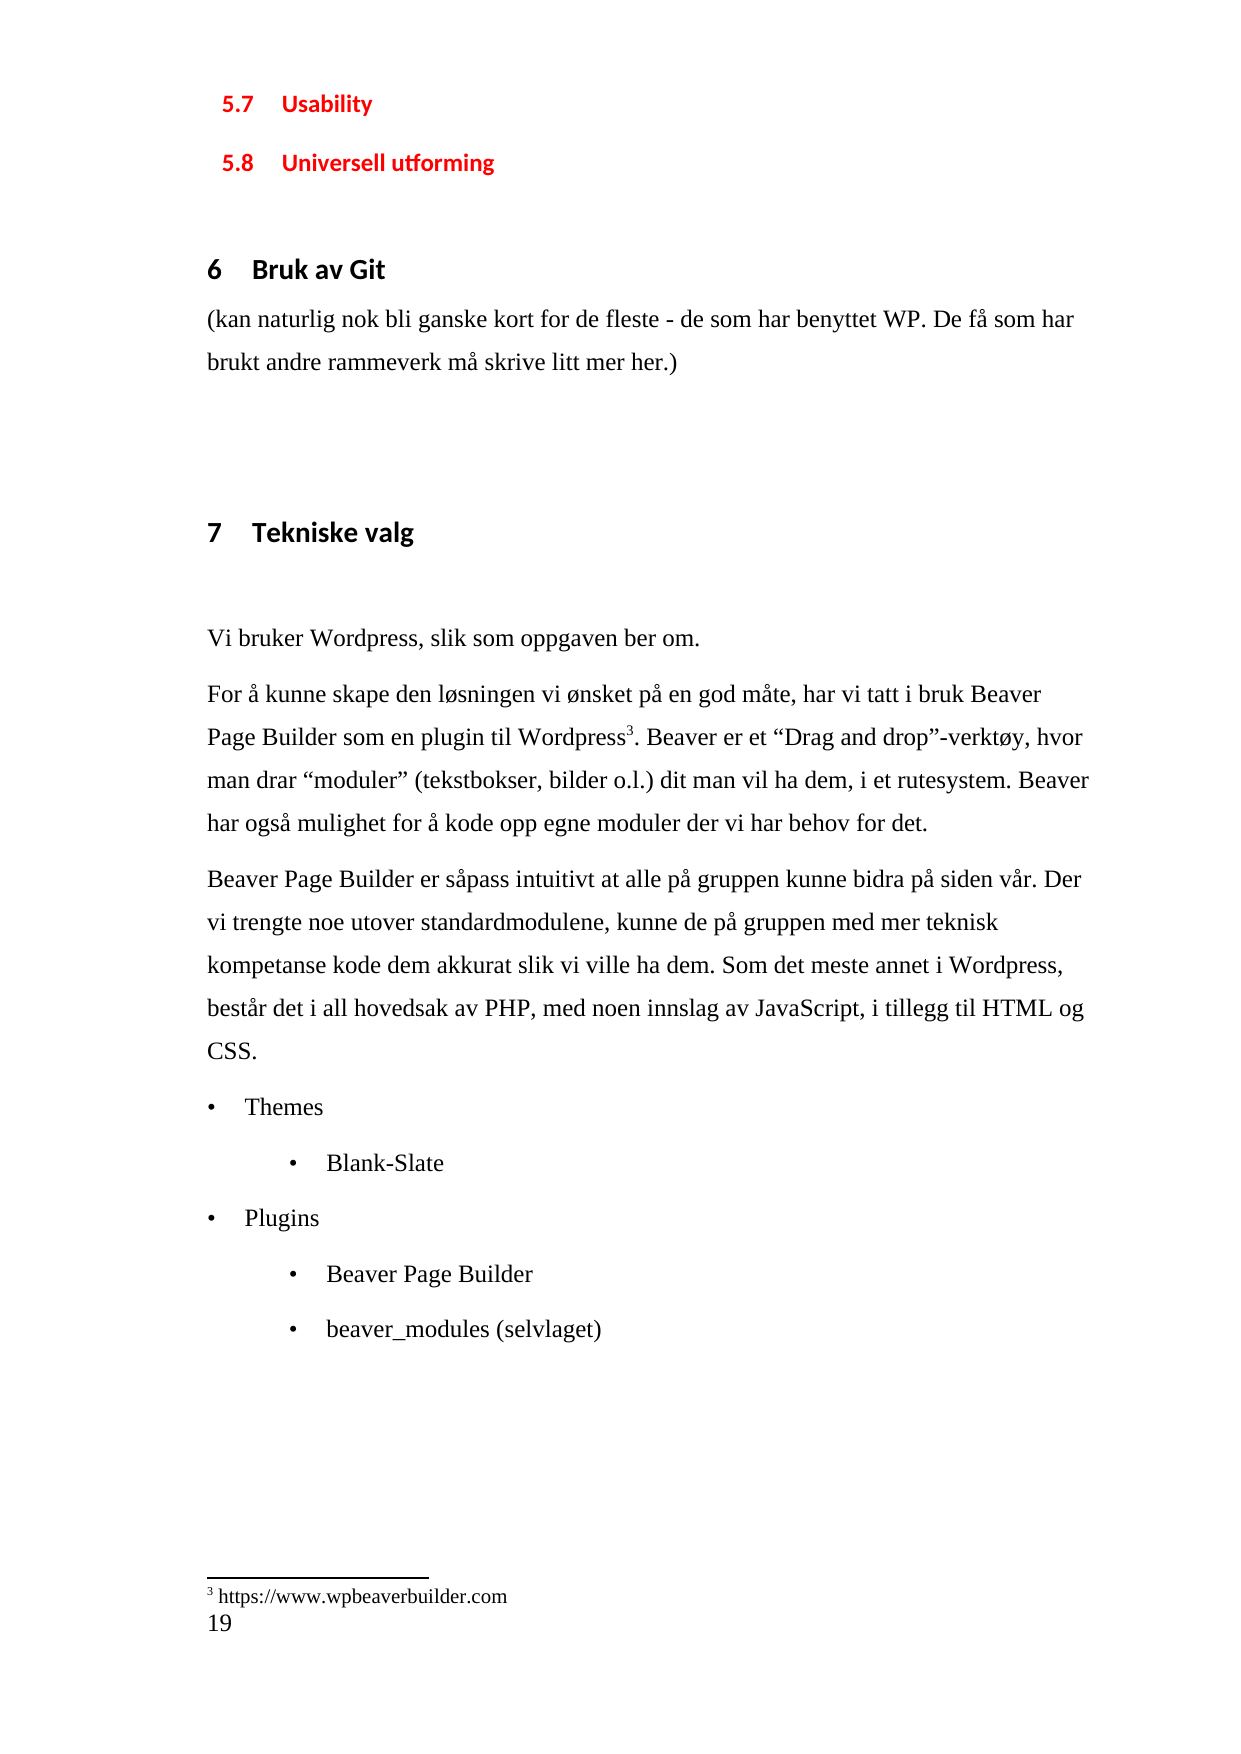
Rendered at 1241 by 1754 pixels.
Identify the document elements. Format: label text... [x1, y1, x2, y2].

subtitle Universell utforming [222, 147, 1092, 177]
list Beaver Page Builder [288, 1259, 1092, 1288]
subtitle Usability [222, 89, 1092, 119]
text (kan naturlig nok bli ganske kort for de fleste - de som har benyttet WP. De få som har brukt andre rammeverk må skrive litt mer her.) [207, 304, 1092, 376]
text For å kunne skape den løsningen vi ønsket på en god måte, har vi tatt i bruk Beaver Page Builder som en plugin til Wordpress. Beaver er et “Drag and drop”-verktøy, hvor man drar “moduler” (tekstbokser, bilder o.l.) dit man vil ha dem, i et rutesystem. Beaver har også mulighet for å kode opp egne moduler der vi har behov for det. [207, 679, 1092, 837]
list Blank-Slate [288, 1148, 1092, 1176]
subtitle Tekniske valg [207, 514, 1092, 550]
list Plugins [207, 1203, 1092, 1232]
text Beaver Page Builder er såpass intuitivt at alle på gruppen kunne bidra på siden vår. Der vi trengte noe utover standardmodulene, kunne de på gruppen med mer teknisk kompetanse kode dem akkurat slik vi ville ha dem. Som det meste annet i Wordpress, består det i all hovedsak av PHP, med noen innslag av JavaScript, i tillegg til HTML og CSS. [207, 864, 1092, 1065]
list Themes [207, 1092, 1092, 1121]
text Vi bruker Wordpress, slik som oppgaven ber om. [207, 623, 1092, 652]
list beaver_modules (selvlaget) [288, 1314, 1092, 1343]
subtitle Bruk av Git [207, 251, 1092, 286]
